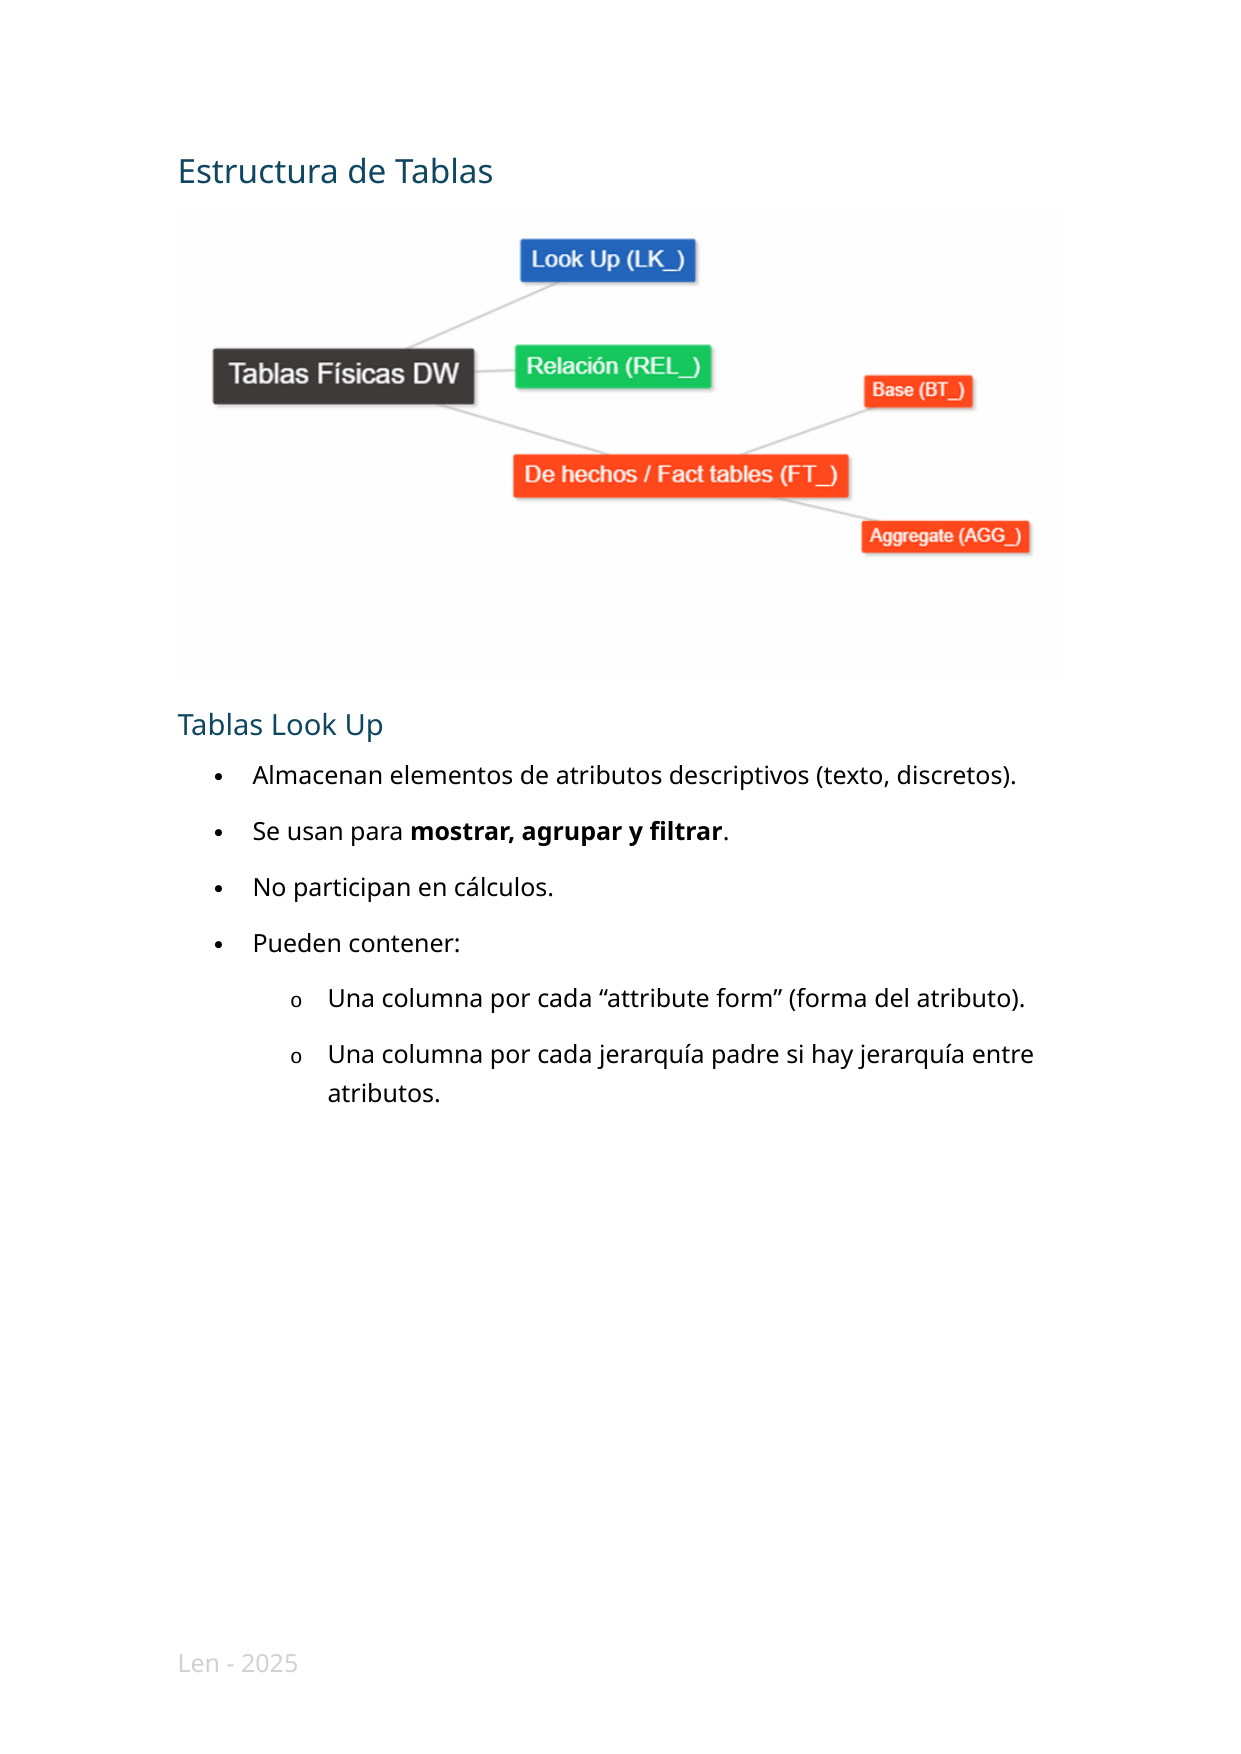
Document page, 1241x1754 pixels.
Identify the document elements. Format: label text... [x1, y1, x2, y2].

list Almacenan elementos de atributos descriptivos (texto, discretos). [215, 758, 1063, 792]
list Se usan para mostrar, agrupar y filtrar. [215, 813, 1063, 848]
picture [177, 208, 1063, 682]
list Una columna por cada jerarquía padre si hay jerarquía entre atributos. [290, 1037, 1063, 1110]
list Pueden contener: [215, 925, 1063, 959]
subtitle Estructura de Tablas [177, 148, 1063, 193]
list Una columna por cada “attribute form” (forma del atributo). [290, 981, 1063, 1015]
list No participan en cálculos. [215, 869, 1063, 903]
subtitle Tablas Look Up [177, 704, 1063, 743]
